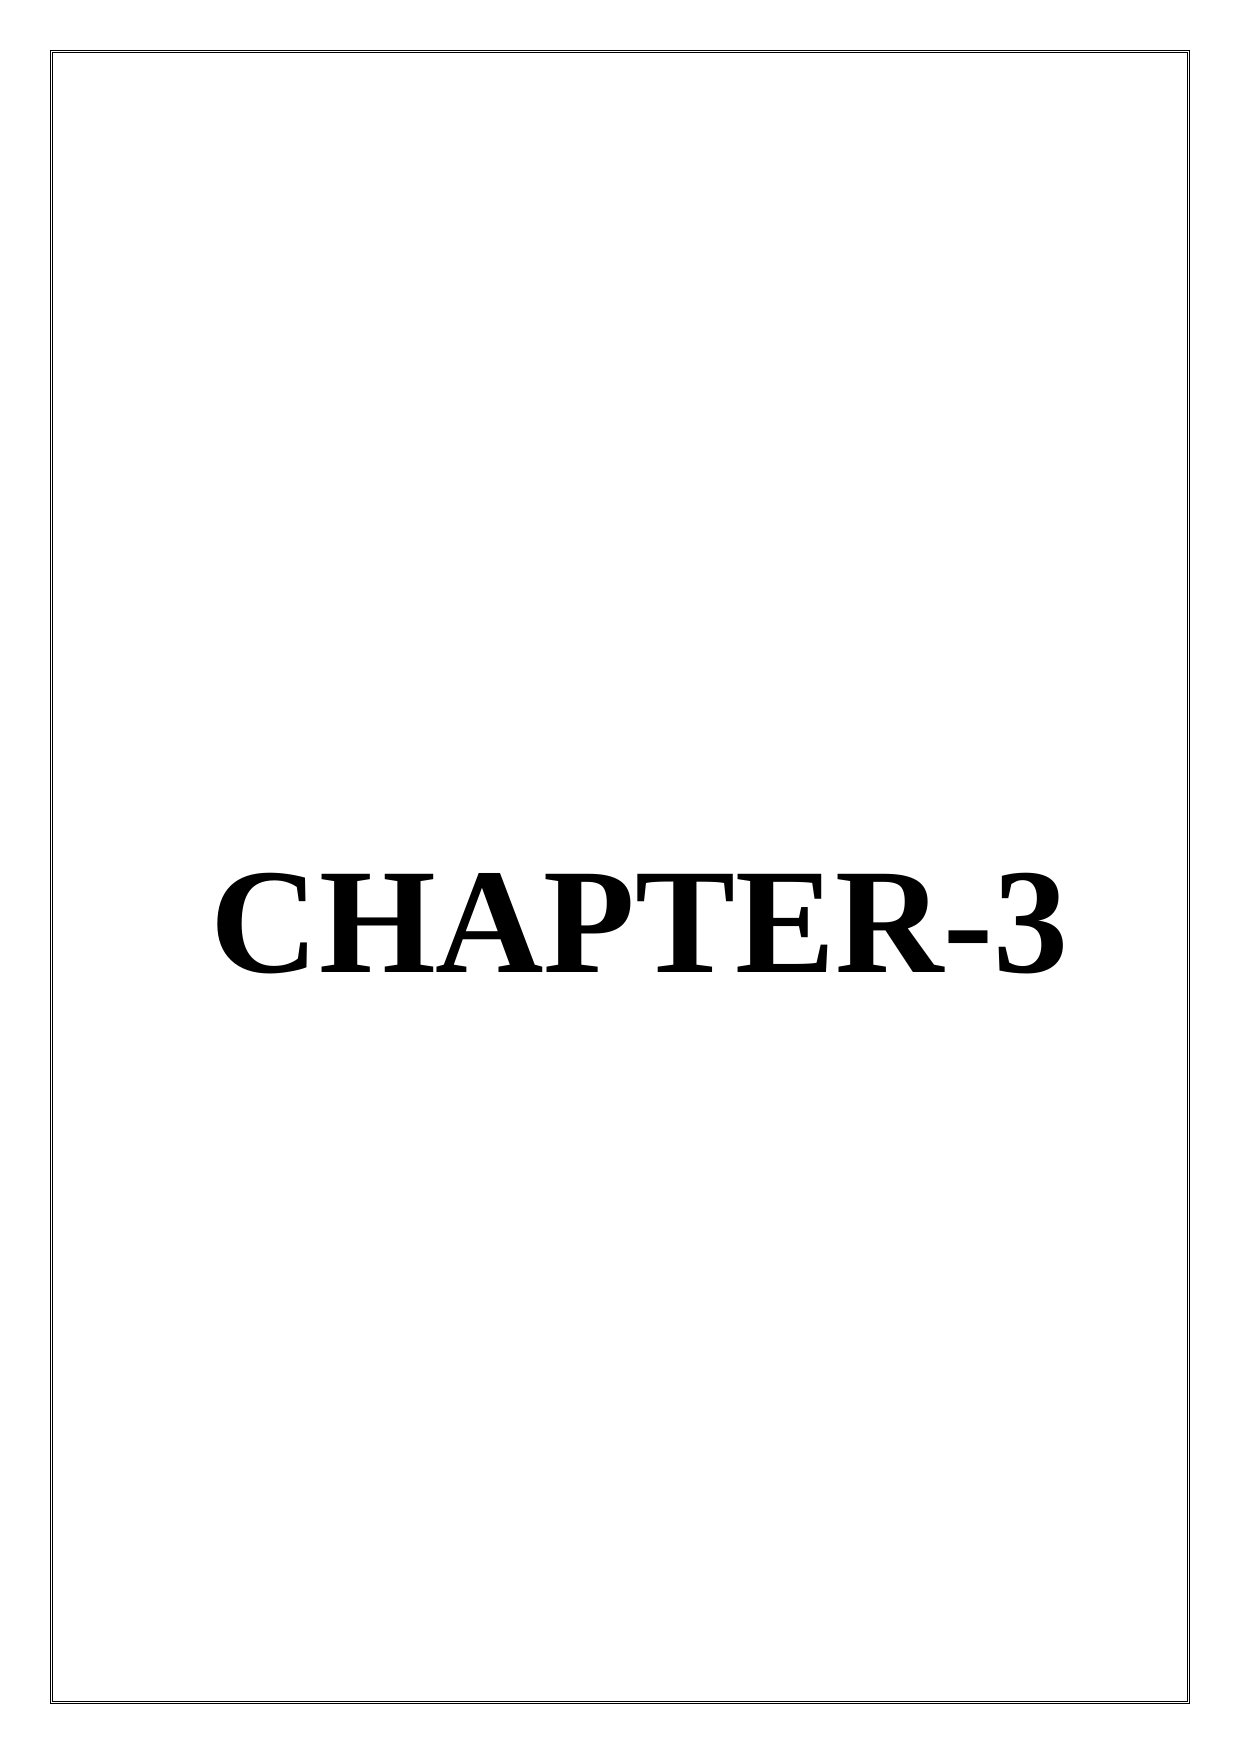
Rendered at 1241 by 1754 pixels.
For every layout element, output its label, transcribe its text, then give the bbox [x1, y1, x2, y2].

text CHAPTER-3 [177, 833, 1071, 1005]
